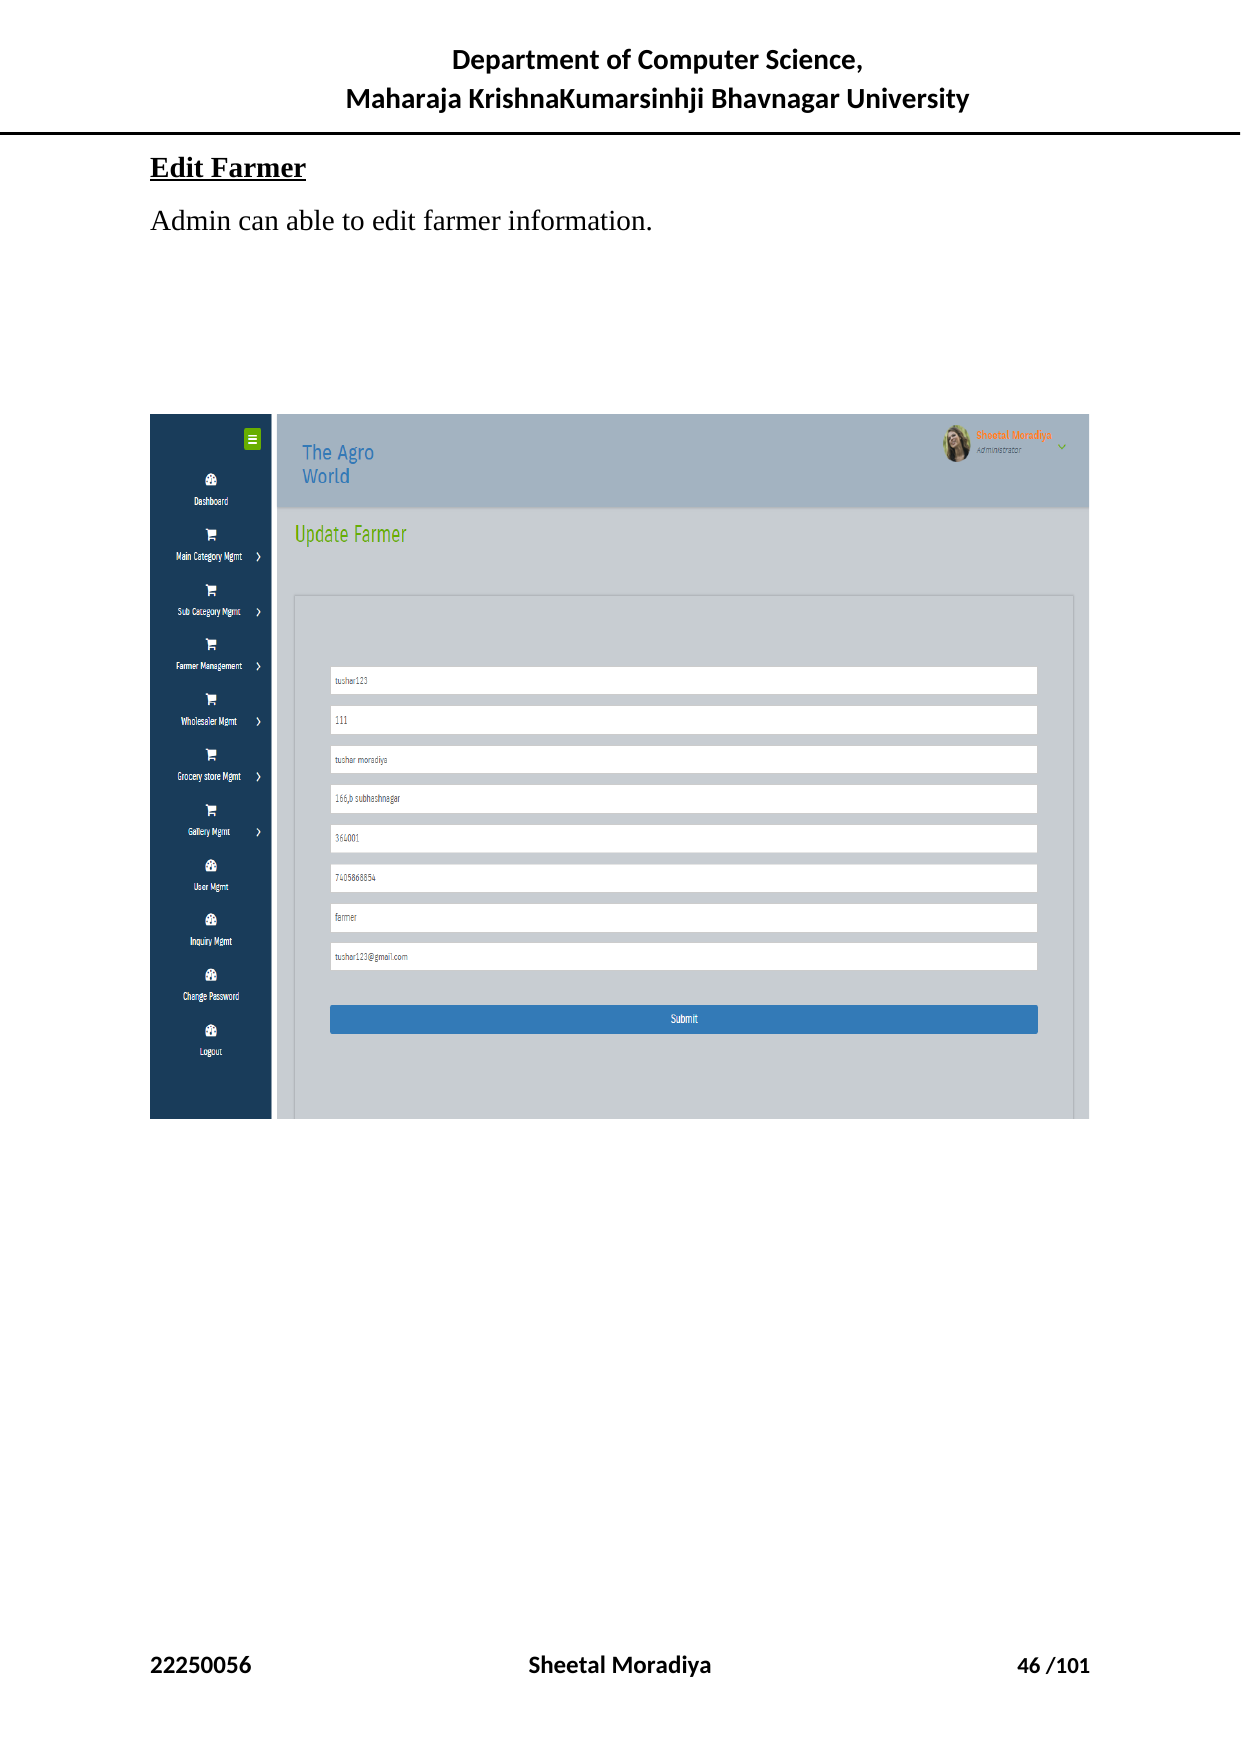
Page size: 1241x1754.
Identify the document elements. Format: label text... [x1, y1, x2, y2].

picture [150, 414, 1090, 1119]
text Edit Farmer [150, 150, 1090, 183]
text Admin can able to edit farmer information. [150, 203, 1090, 236]
